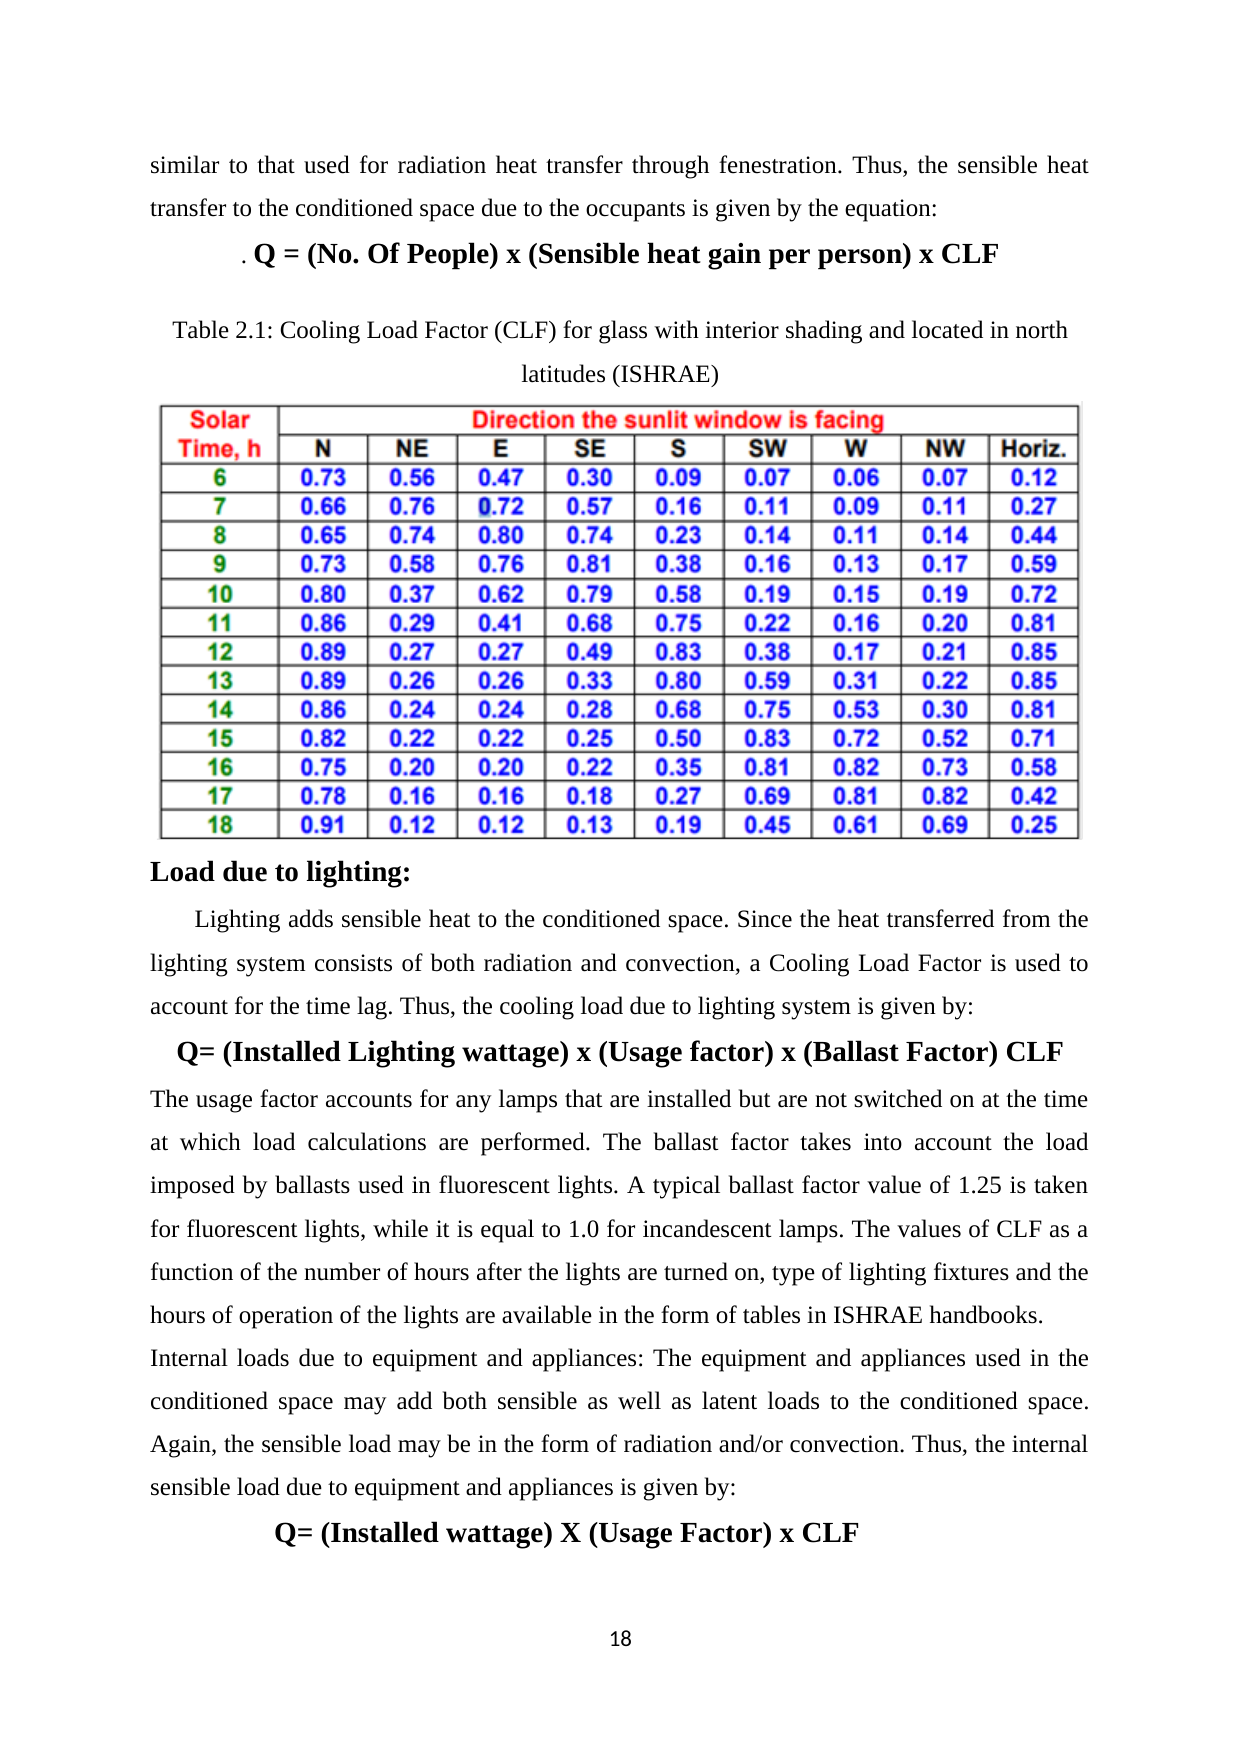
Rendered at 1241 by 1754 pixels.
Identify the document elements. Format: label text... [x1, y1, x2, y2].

text Q= (Installed Lighting wattage) x (Usage factor) x (Ballast Factor) CLF [150, 1034, 1090, 1067]
picture [156, 401, 1084, 841]
text The usage factor accounts for any lamps that are installed but are not switched on at the time at which load calculations are performed. The ballast factor takes into account the load imposed by ballasts used in fluorescent lights. A typical ballast factor value of 1.25 is taken for fluorescent lights, while it is equal to 1.0 for incandescent lamps. The values of CLF as a function of the number of hours after the lights are turned on, type of lighting fixtures and the hours of operation of the lights are available in the form of tables in ISHRAE handbooks. [150, 1084, 1090, 1329]
text Q= (Installed wattage) X (Usage Factor) x CLF [150, 1516, 1090, 1549]
text . Q = (No. Of People) x (Sensible heat gain per person) x CLF [150, 236, 1090, 270]
text Load due to lighting: [150, 854, 1090, 888]
text Internal loads due to equipment and appliances: The equipment and appliances used in the conditioned space may add both sensible as well as latent loads to the conditioned space. Again, the sensible load may be in the form of radiation and/or convection. Thus, the internal sensible load due to equipment and appliances is given by: [150, 1343, 1090, 1501]
text Lighting adds sensible heat to the conditioned space. Since the heat transferred from the lighting system consists of both radiation and convection, a Cooling Load Factor is used to account for the time lag. Thus, the cooling load due to lighting system is given by: [150, 904, 1090, 1019]
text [150, 150, 1090, 222]
